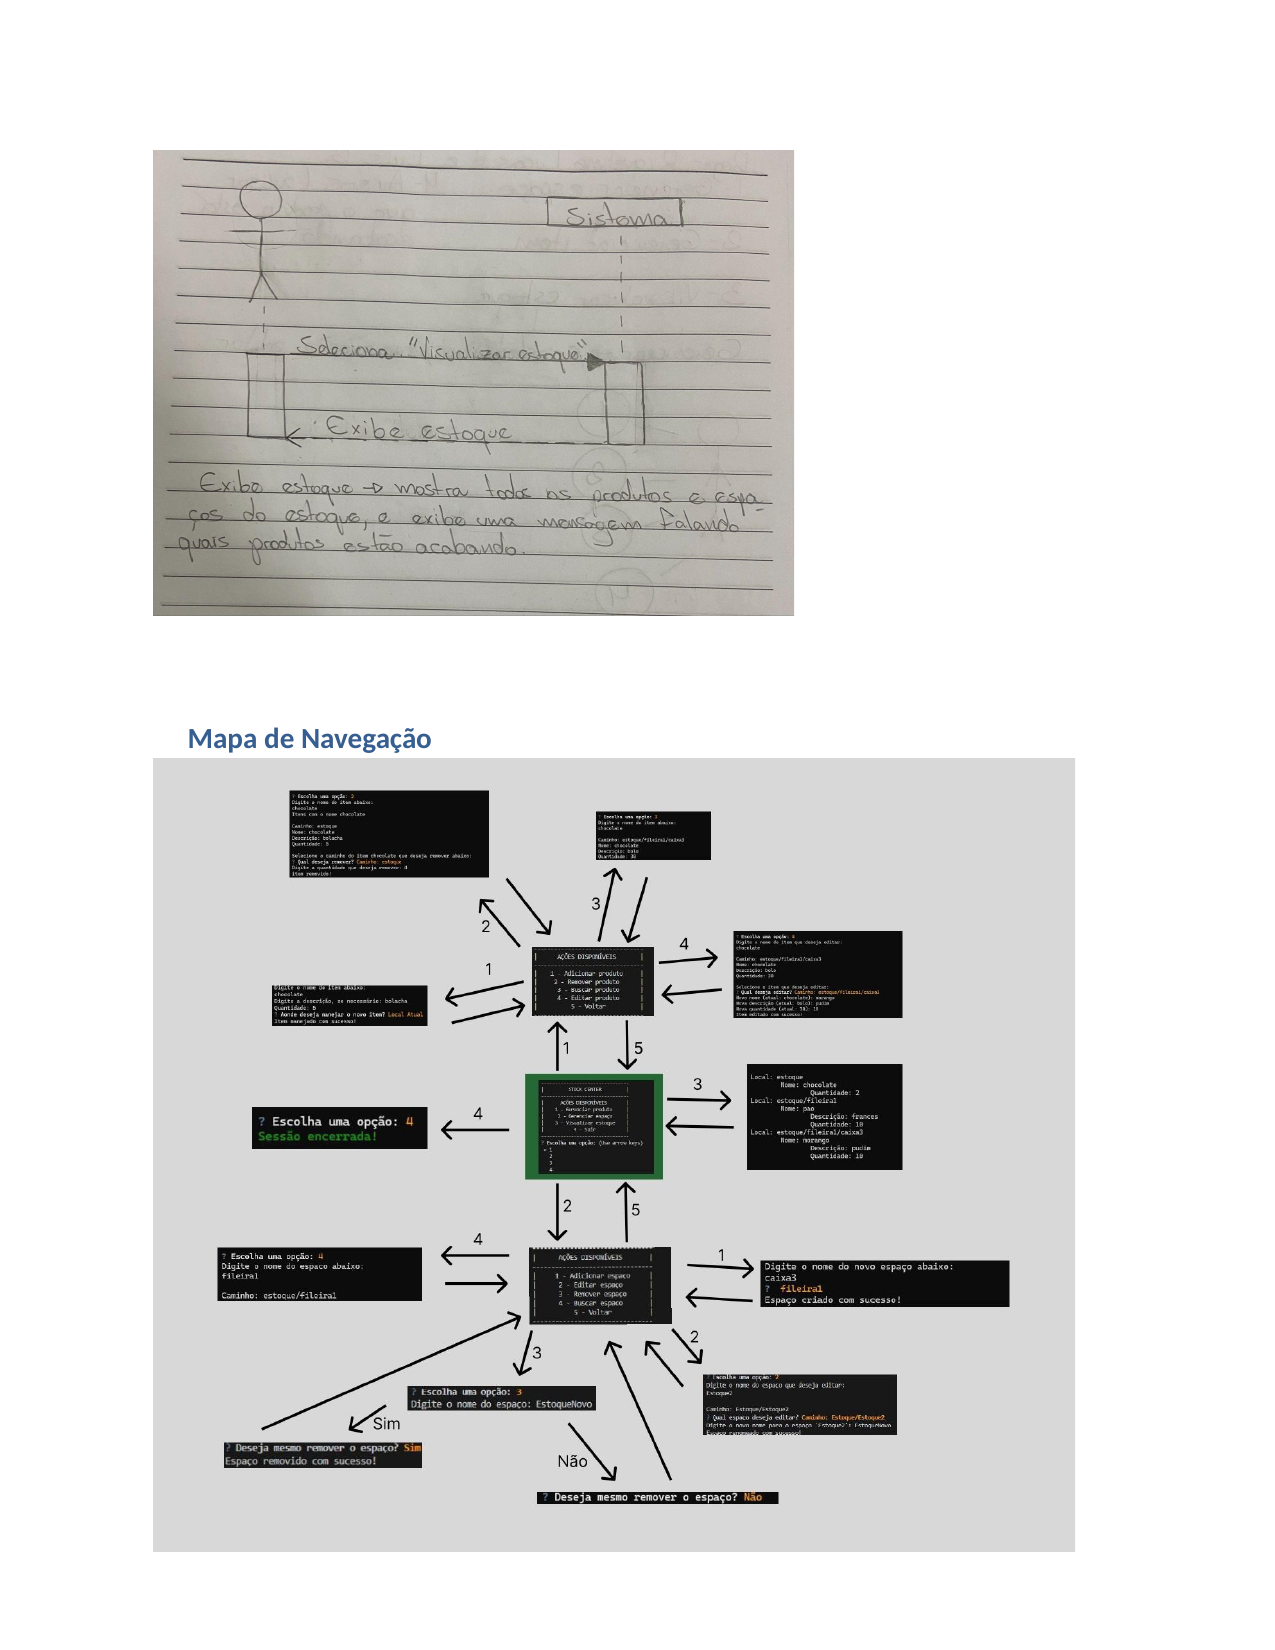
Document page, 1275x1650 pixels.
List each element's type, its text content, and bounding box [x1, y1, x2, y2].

text Mapa de Navegação [187, 721, 1125, 756]
picture [153, 758, 1076, 1552]
picture [153, 150, 795, 616]
